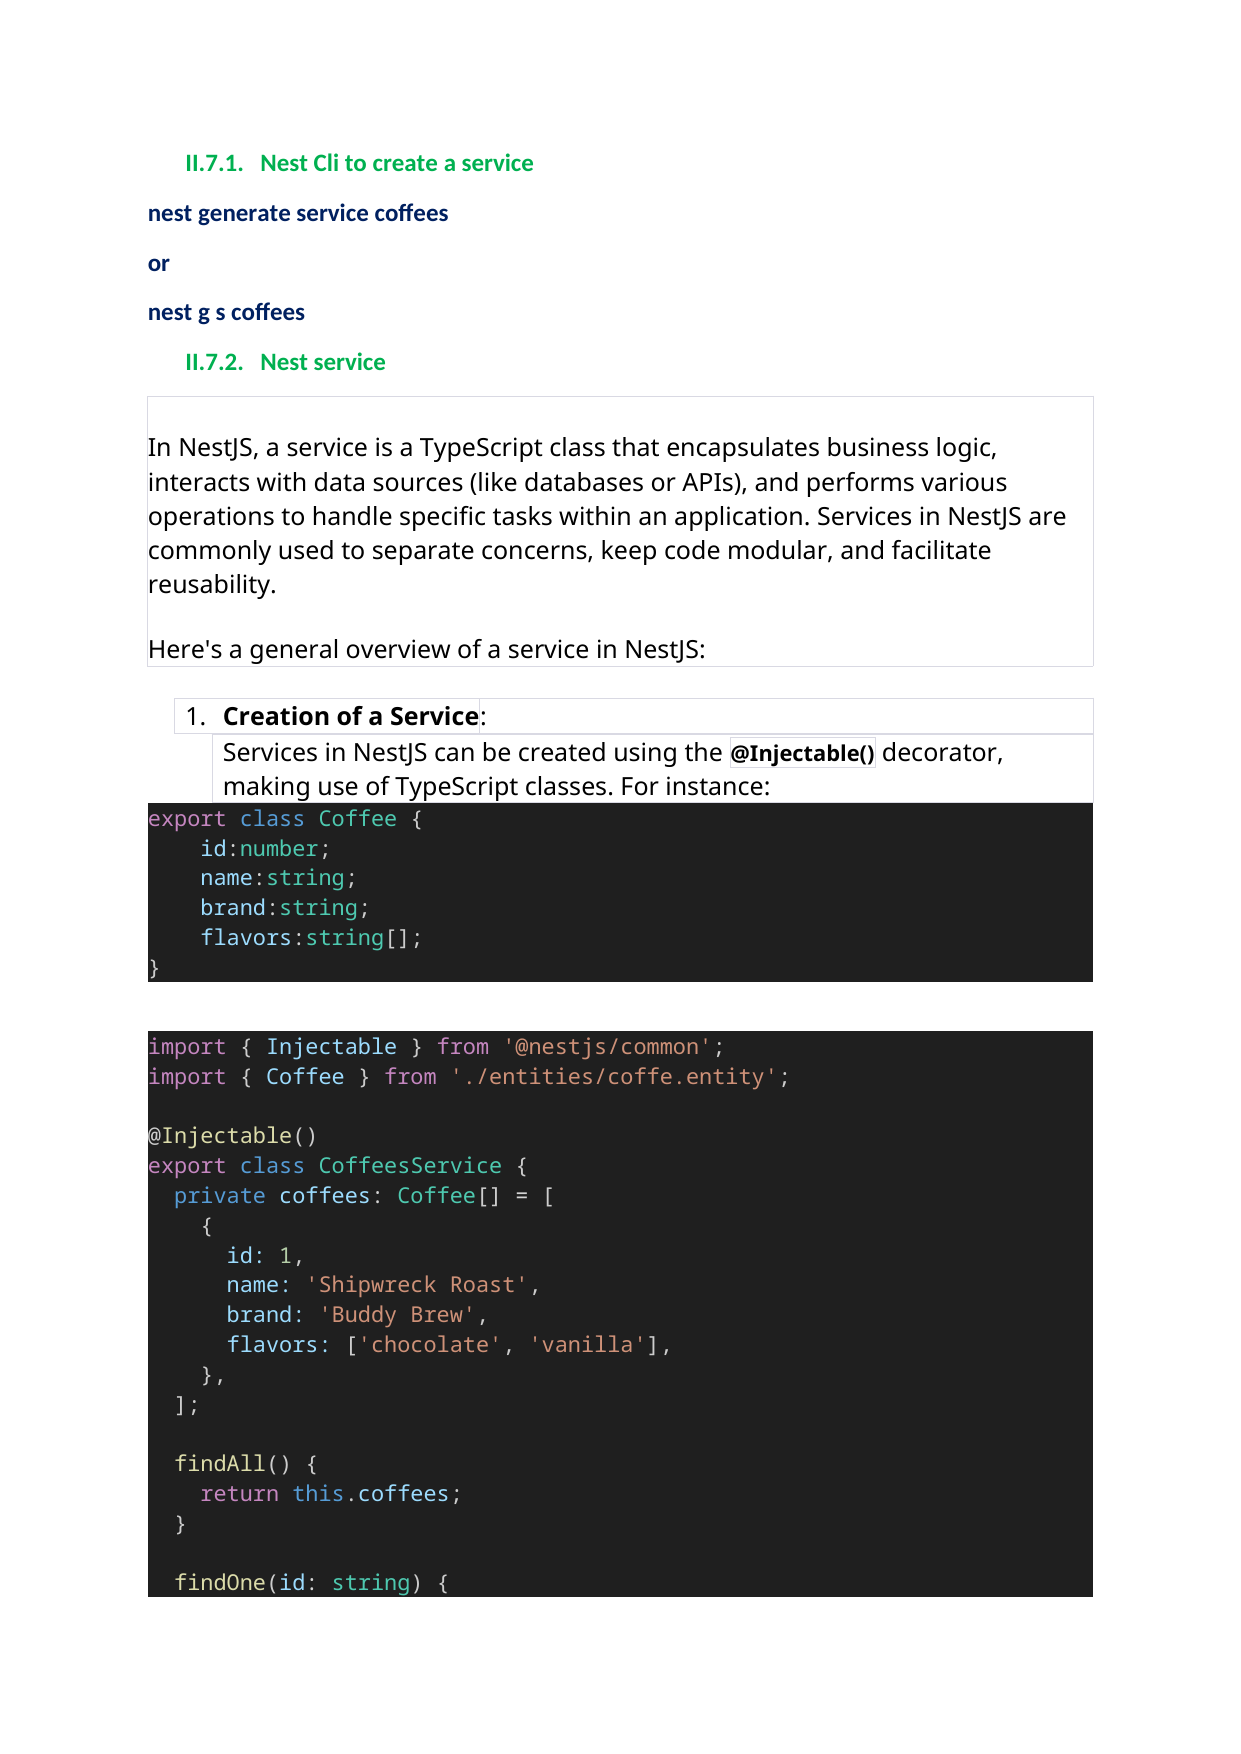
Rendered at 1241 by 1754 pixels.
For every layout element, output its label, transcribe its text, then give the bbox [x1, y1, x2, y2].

text Services in NestJS can be created using the @Injectable() decorator, making use of TypeScript classes. For instance: [213, 735, 1093, 802]
text id: 1, [148, 1240, 1093, 1269]
text findOne(id: string) { [148, 1567, 1093, 1597]
text name:string; [148, 862, 1093, 892]
text findAll() { [148, 1448, 1093, 1478]
list Nest service [185, 346, 1093, 376]
text } [148, 1508, 1093, 1538]
text ]; [148, 1389, 1093, 1418]
text id:number; [148, 833, 1093, 862]
text { [148, 1210, 1093, 1240]
text Here's a general overview of a service in NestJS: [148, 631, 1093, 666]
text flavors: ['chocolate', 'vanilla'], [148, 1329, 1093, 1359]
text @Injectable() [148, 1121, 1093, 1150]
text export class CoffeesService { [148, 1150, 1093, 1180]
text export class Coffee { [148, 803, 1093, 833]
text import { Coffee } from './entities/coffe.entity'; [148, 1061, 1093, 1091]
text brand: 'Buddy Brew', [148, 1299, 1093, 1329]
text nest g s coffees [148, 296, 1093, 327]
text brand:string; [148, 892, 1093, 922]
text or [148, 247, 1093, 277]
text private coffees: Coffee[] = [ [148, 1180, 1093, 1210]
text }, [148, 1359, 1093, 1389]
text nest generate service coffees [148, 197, 1093, 228]
text return this.coffees; [148, 1478, 1093, 1508]
text } [148, 952, 1093, 982]
text import { Injectable } from '@nestjs/common'; [148, 1031, 1093, 1061]
list Creation of a Service: [175, 699, 479, 733]
text flavors:string[]; [148, 922, 1093, 952]
text name: 'Shipwreck Roast', [148, 1269, 1093, 1299]
text In NestJS, a service is a TypeScript class that encapsulates business logic, interacts with data sources (like databases or APIs), and performs various operations to handle specific tasks within an application. Services in NestJS are commonly used to separate concerns, keep code modular, and facilitate reusability. [148, 397, 1093, 600]
list Nest Cli to create a service [185, 148, 1093, 178]
list Creation of a Service: [480, 699, 1093, 733]
